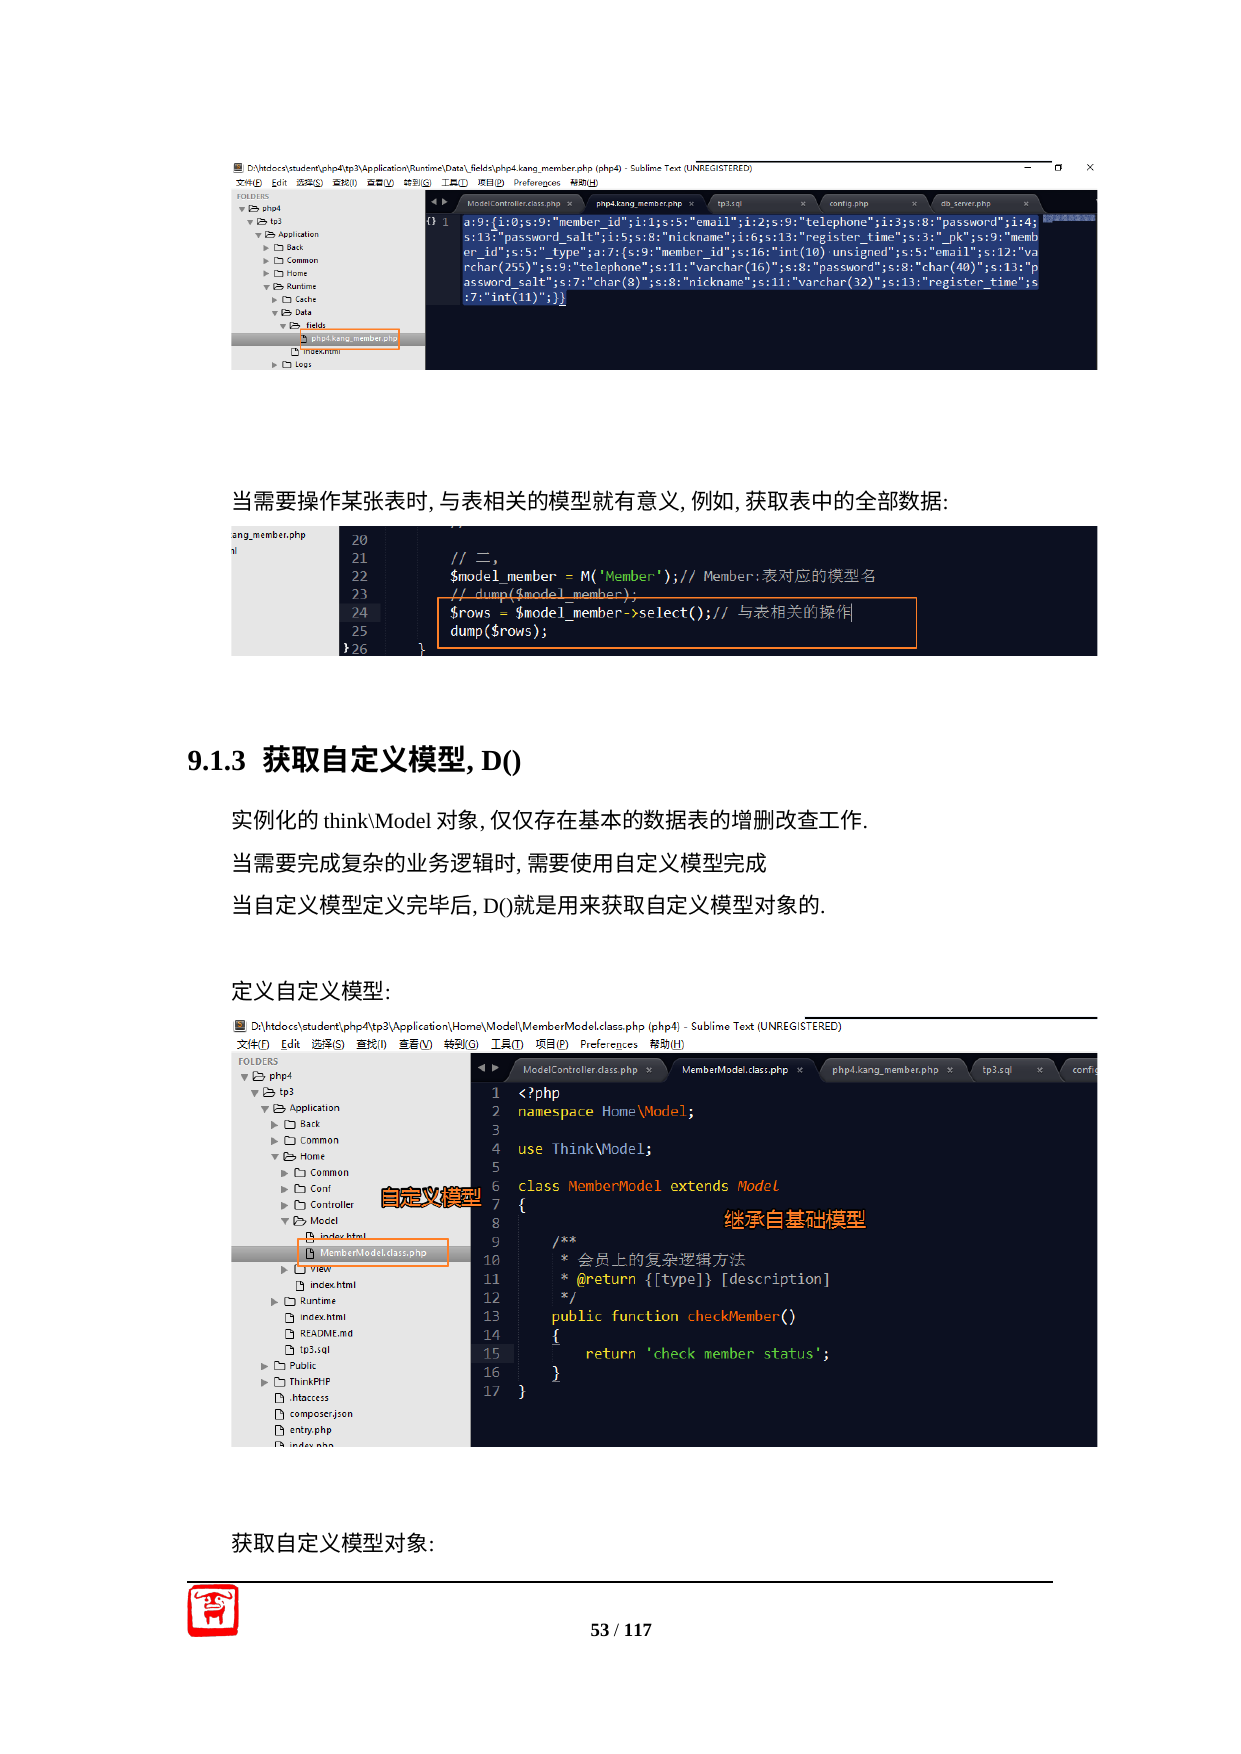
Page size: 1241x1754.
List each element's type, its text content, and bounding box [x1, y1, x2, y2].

picture [187, 1584, 239, 1637]
text 定义自定义模型: [187, 974, 1053, 1006]
picture [231, 160, 1098, 370]
text 当需要操作某张表时, 与表相关的模型就有意义, 例如, 获取表中的全部数据: [187, 484, 1053, 516]
picture [231, 1016, 1098, 1447]
text 当需要完成复杂的业务逻辑时, 需要使用自定义模型完成 [187, 845, 1053, 878]
subtitle 获取自定义模型, D() [187, 725, 1053, 790]
picture [231, 526, 1098, 656]
text 实例化的think\Model对象, 仅仅存在基本的数据表的增删改查工作. [187, 802, 1053, 835]
text 当自定义模型定义完毕后, D()就是用来获取自定义模型对象的. [187, 888, 1053, 921]
text 获取自定义模型对象: [187, 1525, 1053, 1558]
